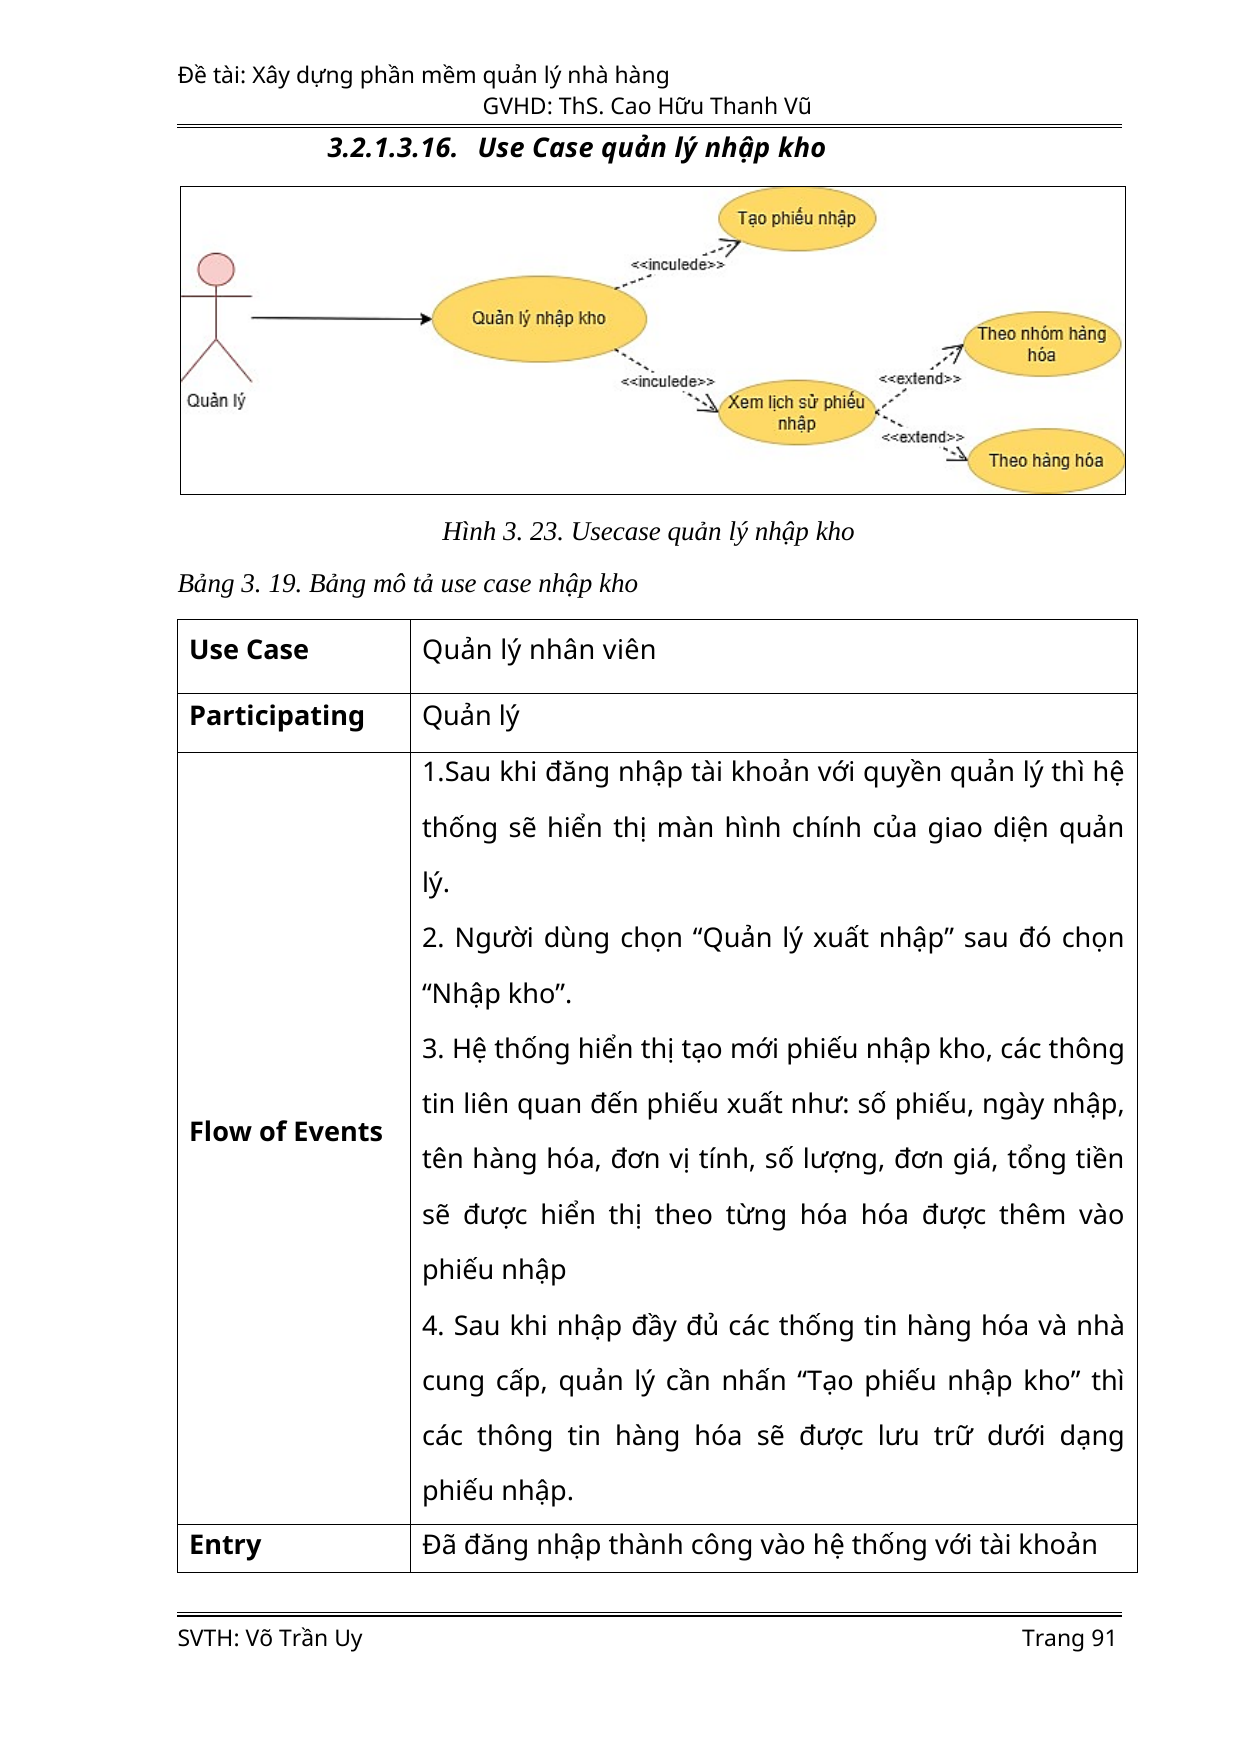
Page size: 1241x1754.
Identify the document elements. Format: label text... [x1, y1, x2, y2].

subtitle Use Case quản lý nhập kho [327, 128, 1122, 165]
picture [181, 187, 1125, 494]
table_cell 1.Sau khi đăng nhập tài khoản với quyền quản lý thì hệ thống sẽ hiển thị màn hình chính của giao diện quản lý. 2. Người dùng chọn “Quản lý xuất nhập” sau đó chọn “Nhập kho”. 3. Hệ thống hiển thị tạo mới phiếu nhập kho, các thông tin liên quan đến phiếu xuất như: số phiếu, ngày nhập, tên hàng hóa, đơn vị tính, số lượng, đơn giá, tổng tiền sẽ được hiển thị theo từng hóa hóa được thêm vào phiếu nhập 4. Sau khi nhập đầy đủ các thống tin hàng hóa và nhà cung cấp, quản lý cần nhấn “Tạo phiếu nhập kho” thì các thông tin hàng hóa sẽ được lưu trữ dưới dạng phiếu nhập. [411, 753, 1137, 1524]
text Bảng 3. 19. Bảng mô tả use case nhập kho [177, 567, 1122, 598]
table_cell Quản lý [411, 694, 1137, 752]
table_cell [411, 1525, 1137, 1572]
table_cell Participating [178, 694, 410, 752]
table_header Quản lý nhân viên [411, 620, 1137, 693]
table_cell Entry Condition [178, 1525, 410, 1572]
table_cell Flow of Events [178, 753, 410, 1524]
text Hình 3. 23. Usecase quản lý nhập kho [177, 515, 1122, 546]
table_header Use Case [178, 620, 410, 693]
